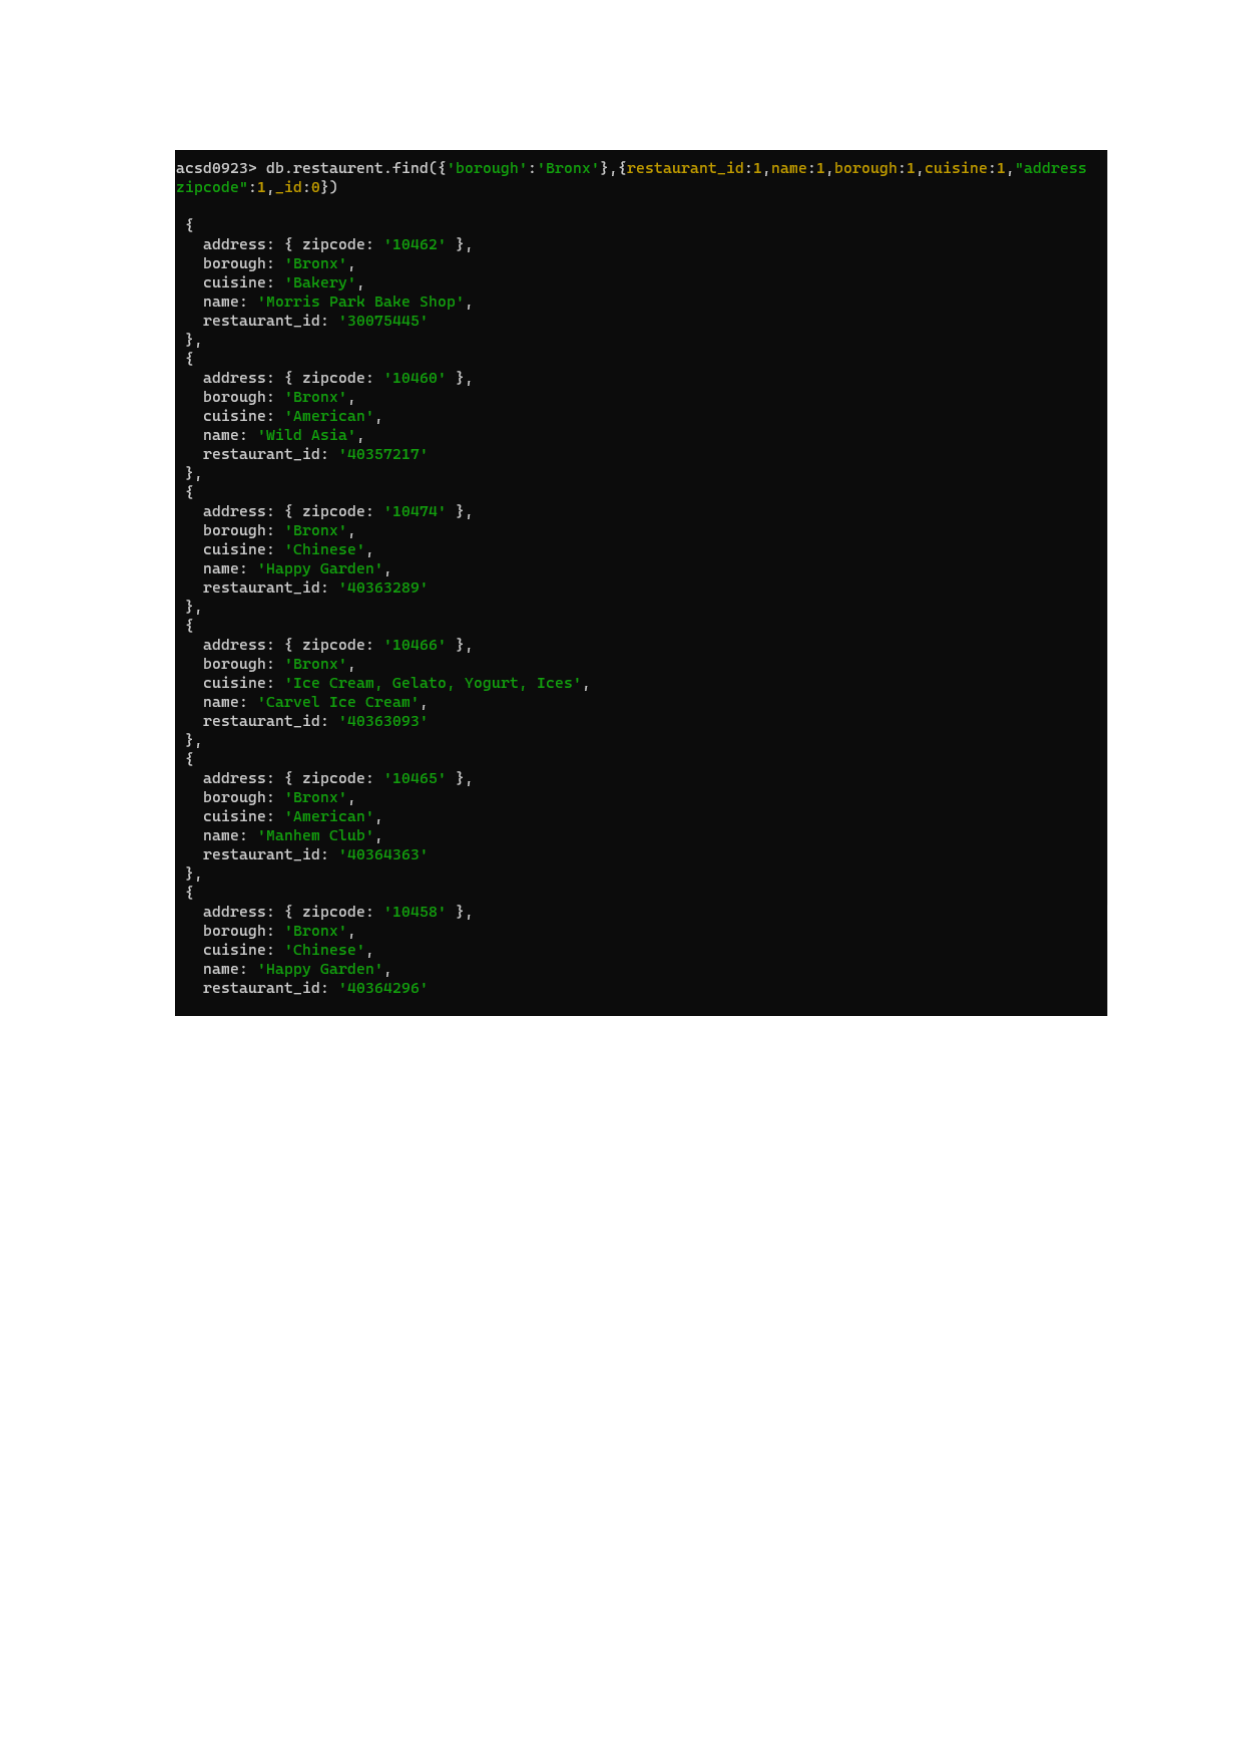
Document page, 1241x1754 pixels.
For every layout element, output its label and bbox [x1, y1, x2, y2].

picture [175, 150, 1108, 1016]
